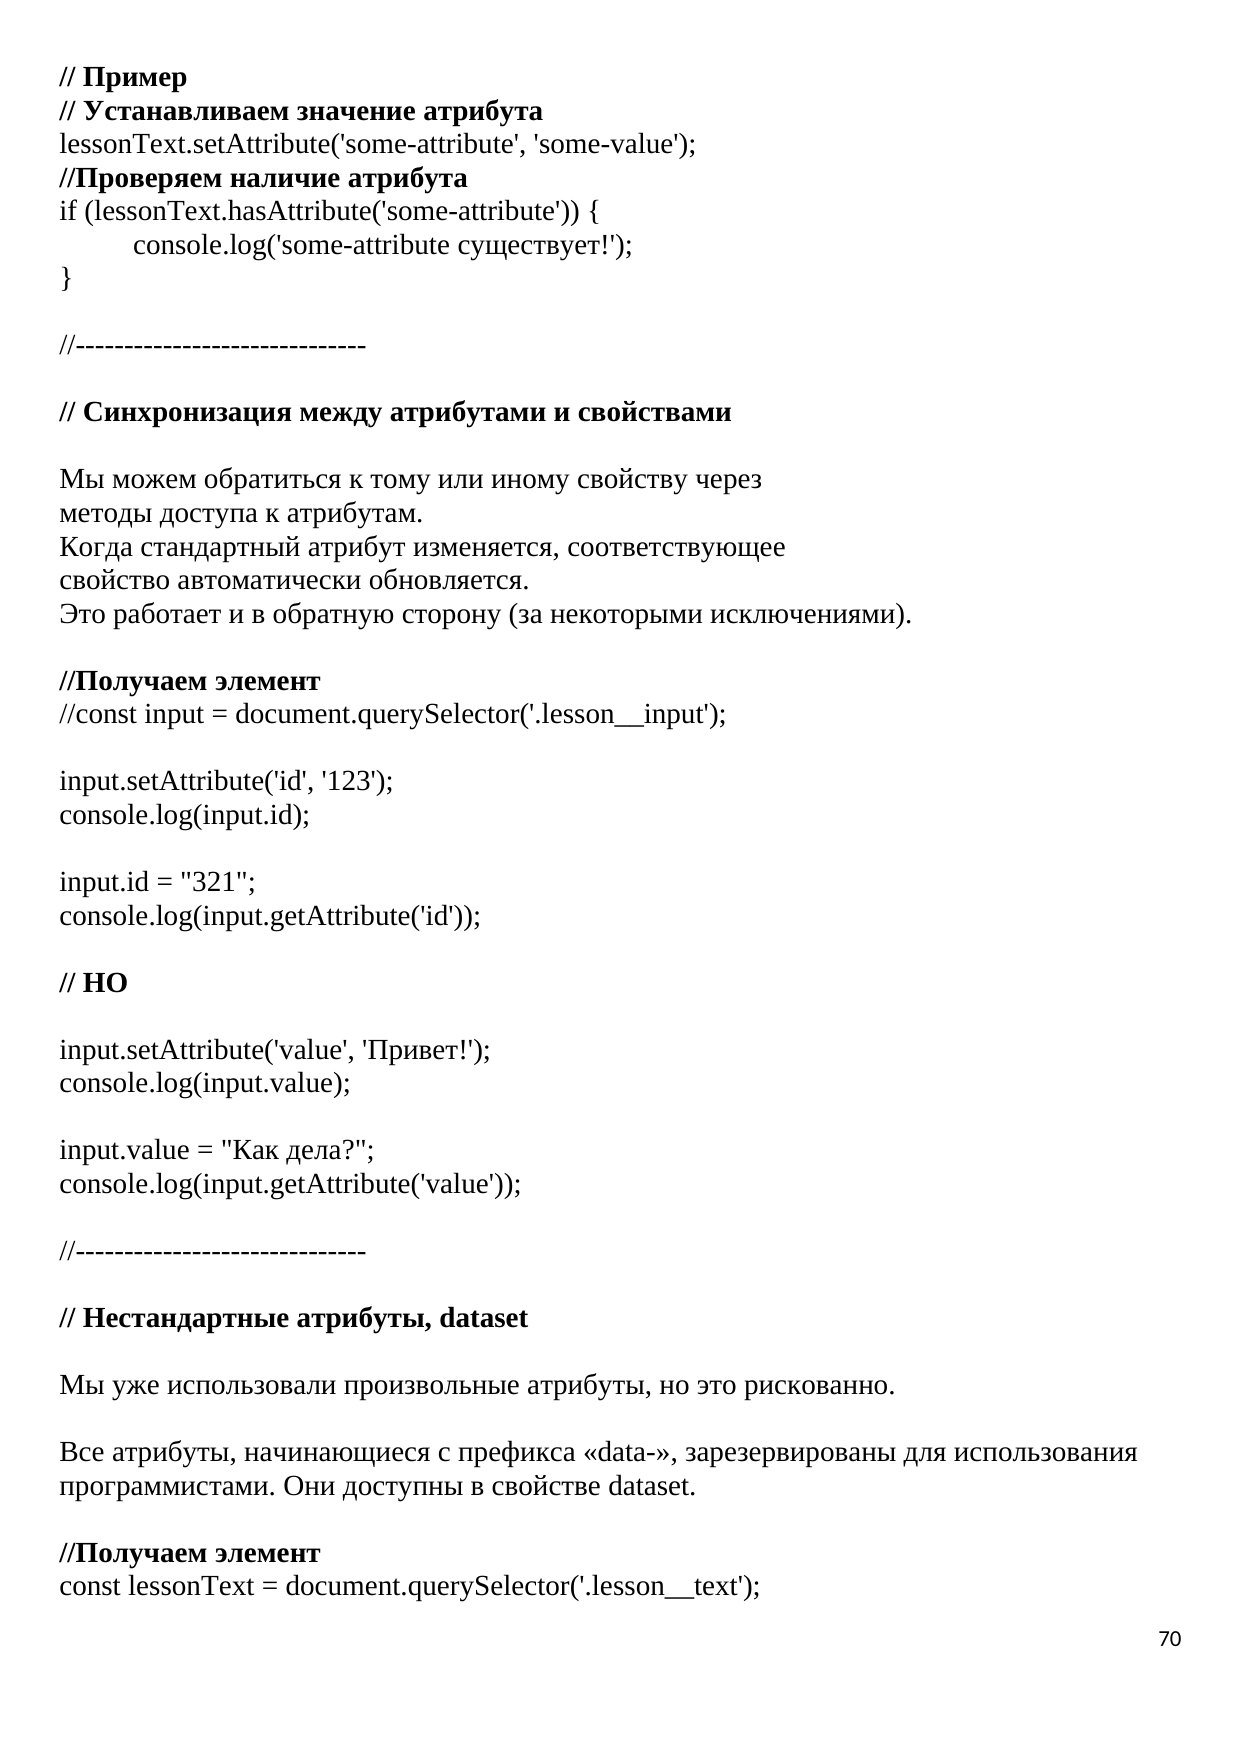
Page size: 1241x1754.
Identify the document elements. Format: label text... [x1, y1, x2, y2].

text // НО [59, 965, 1181, 998]
text const lessonText = document.querySelector('.lesson__text'); [59, 1568, 1181, 1602]
text console.log('some-attribute существует!'); [59, 227, 1181, 260]
text //Получаем элемент [59, 1535, 1181, 1568]
text input.value = "Как дела?"; [59, 1132, 1181, 1166]
text Это работает и в обратную сторону (за некоторыми исключениями). [59, 596, 1181, 629]
text // Синхронизация между атрибутами и свойствами [59, 394, 1181, 428]
text console.log(input.getAttribute('value')); [59, 1166, 1181, 1199]
text // Нестандартные атрибуты, dataset [59, 1300, 1181, 1334]
text input.setAttribute('id', '123'); [59, 763, 1181, 797]
text методы доступа к атрибутам. [59, 495, 1181, 529]
text console.log(input.getAttribute('id')); [59, 898, 1181, 931]
text input.id = "321"; [59, 864, 1181, 898]
text Мы можем обратиться к тому или иному свойству через [59, 462, 1181, 495]
text Все атрибуты, начинающиеся с префикса «data-», зарезервированы для использования программистами. Они доступны в свойстве dataset. [59, 1434, 1181, 1501]
text Когда стандартный атрибут изменяется, соответствующее [59, 529, 1181, 562]
text lessonText.setAttribute('some-attribute', 'some-value'); [59, 126, 1181, 160]
text console.log(input.value); [59, 1065, 1181, 1099]
text if (lessonText.hasAttribute('some-attribute')) { [59, 193, 1181, 227]
text Мы уже использовали произвольные атрибуты, но это рискованно. [59, 1367, 1181, 1401]
text //Получаем элемент [59, 663, 1181, 696]
text input.setAttribute('value', 'Привет!'); [59, 1032, 1181, 1065]
text //const input = document.querySelector('.lesson__input'); [59, 696, 1181, 730]
text //------------------------------ [59, 1233, 1181, 1267]
text console.log(input.id); [59, 797, 1181, 831]
text свойство автоматически обновляется. [59, 562, 1181, 596]
text //Проверяем наличие атрибута [59, 160, 1181, 193]
text } [59, 260, 1181, 294]
text // Пример [59, 59, 1181, 93]
text // Устанавливаем значение атрибута [59, 93, 1181, 126]
text //------------------------------ [59, 327, 1181, 361]
